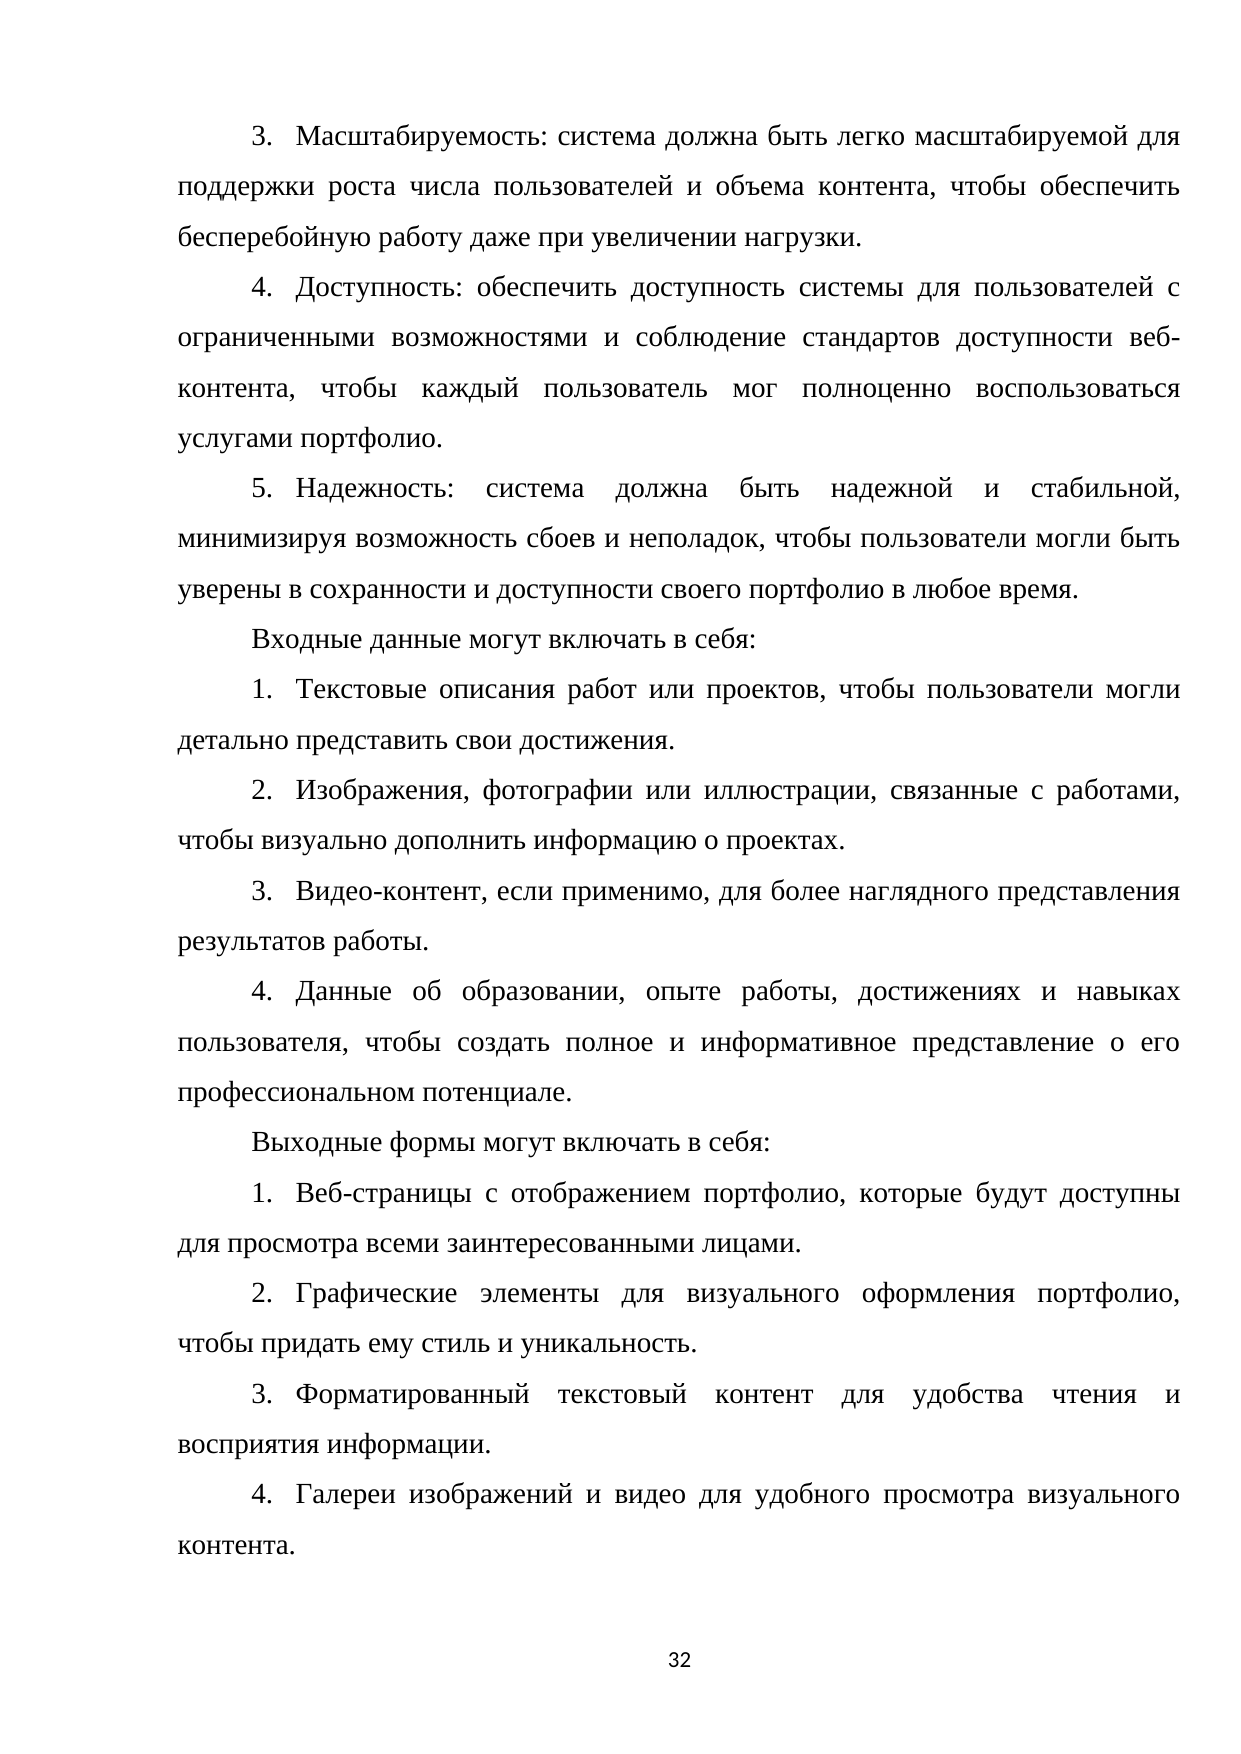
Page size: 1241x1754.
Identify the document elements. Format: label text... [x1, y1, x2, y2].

list Данные об образовании, опыте работы, достижениях и навыках пользователя, чтобы создать полное и информативное представление о его профессиональном потенциале. [177, 973, 1181, 1108]
text Выходные формы могут включать в себя: [177, 1124, 1181, 1158]
list Надежность: система должна быть надежной и стабильной, минимизируя возможность сбоев и неполадок, чтобы пользователи могли быть уверены в сохранности и доступности своего портфолио в любое время. [177, 470, 1181, 604]
list Веб-страницы с отображением портфолио, которые будут доступны для просмотра всеми заинтересованными лицами. [177, 1175, 1181, 1258]
list Видео-контент, если применимо, для более наглядного представления результатов работы. [177, 873, 1181, 957]
list Изображения, фотографии или иллюстрации, связанные с работами, чтобы визуально дополнить информацию о проектах. [177, 772, 1181, 856]
list Галереи изображений и видео для удобного просмотра визуального контента. [177, 1477, 1181, 1560]
list Доступность: обеспечить доступность системы для пользователей с ограниченными возможностями и соблюдение стандартов доступности веб-контента, чтобы каждый пользователь мог полноценно воспользоваться услугами портфолио. [177, 269, 1181, 453]
list Форматированный текстовый контент для удобства чтения и восприятия информации. [177, 1376, 1181, 1460]
text Входные данные могут включать в себя: [177, 621, 1181, 655]
list Графические элементы для визуального оформления портфолио, чтобы придать ему стиль и уникальность. [177, 1275, 1181, 1359]
list Текстовые описания работ или проектов, чтобы пользователи могли детально представить свои достижения. [177, 672, 1181, 755]
list Масштабируемость: система должна быть легко масштабируемой для поддержки роста числа пользователей и объема контента, чтобы обеспечить бесперебойную работу даже при увеличении нагрузки. [177, 118, 1181, 252]
